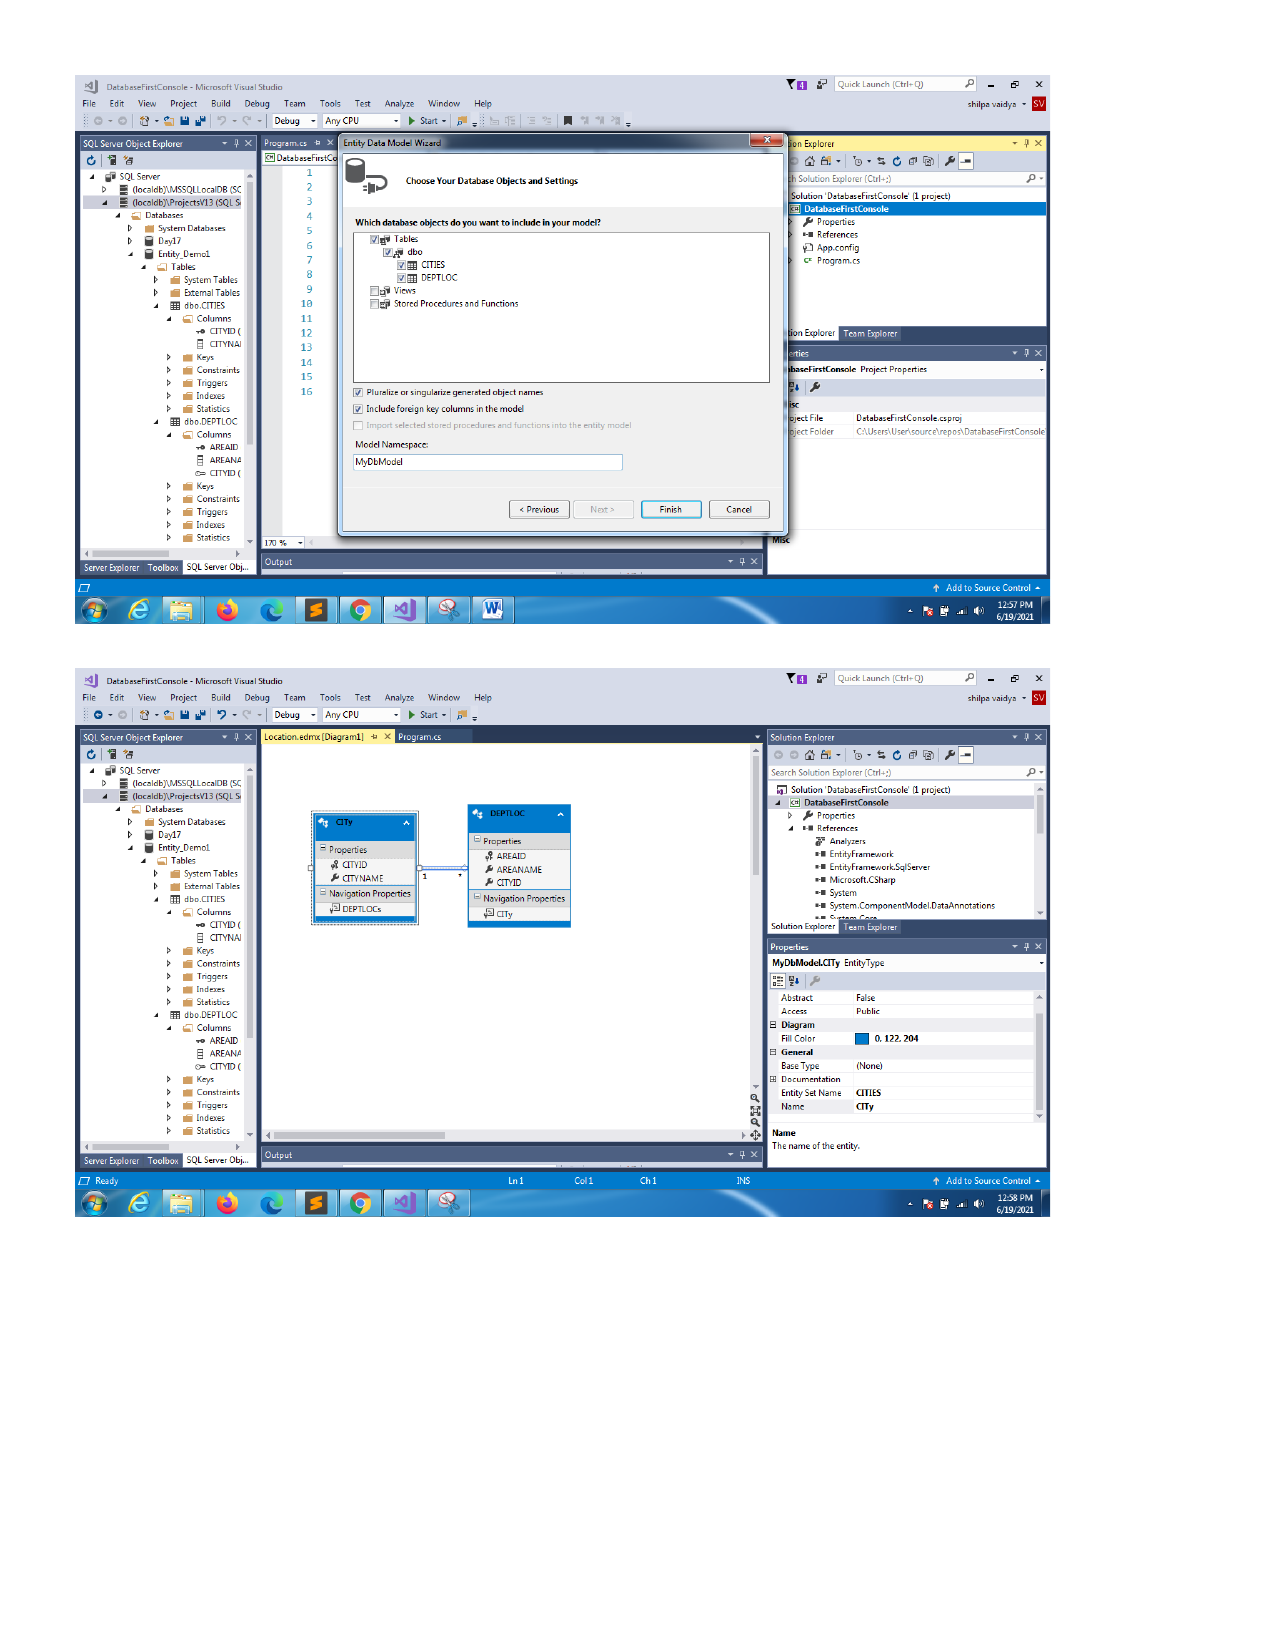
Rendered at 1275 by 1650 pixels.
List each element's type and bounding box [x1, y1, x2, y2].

picture [75, 668, 1050, 1217]
picture [75, 75, 1050, 624]
